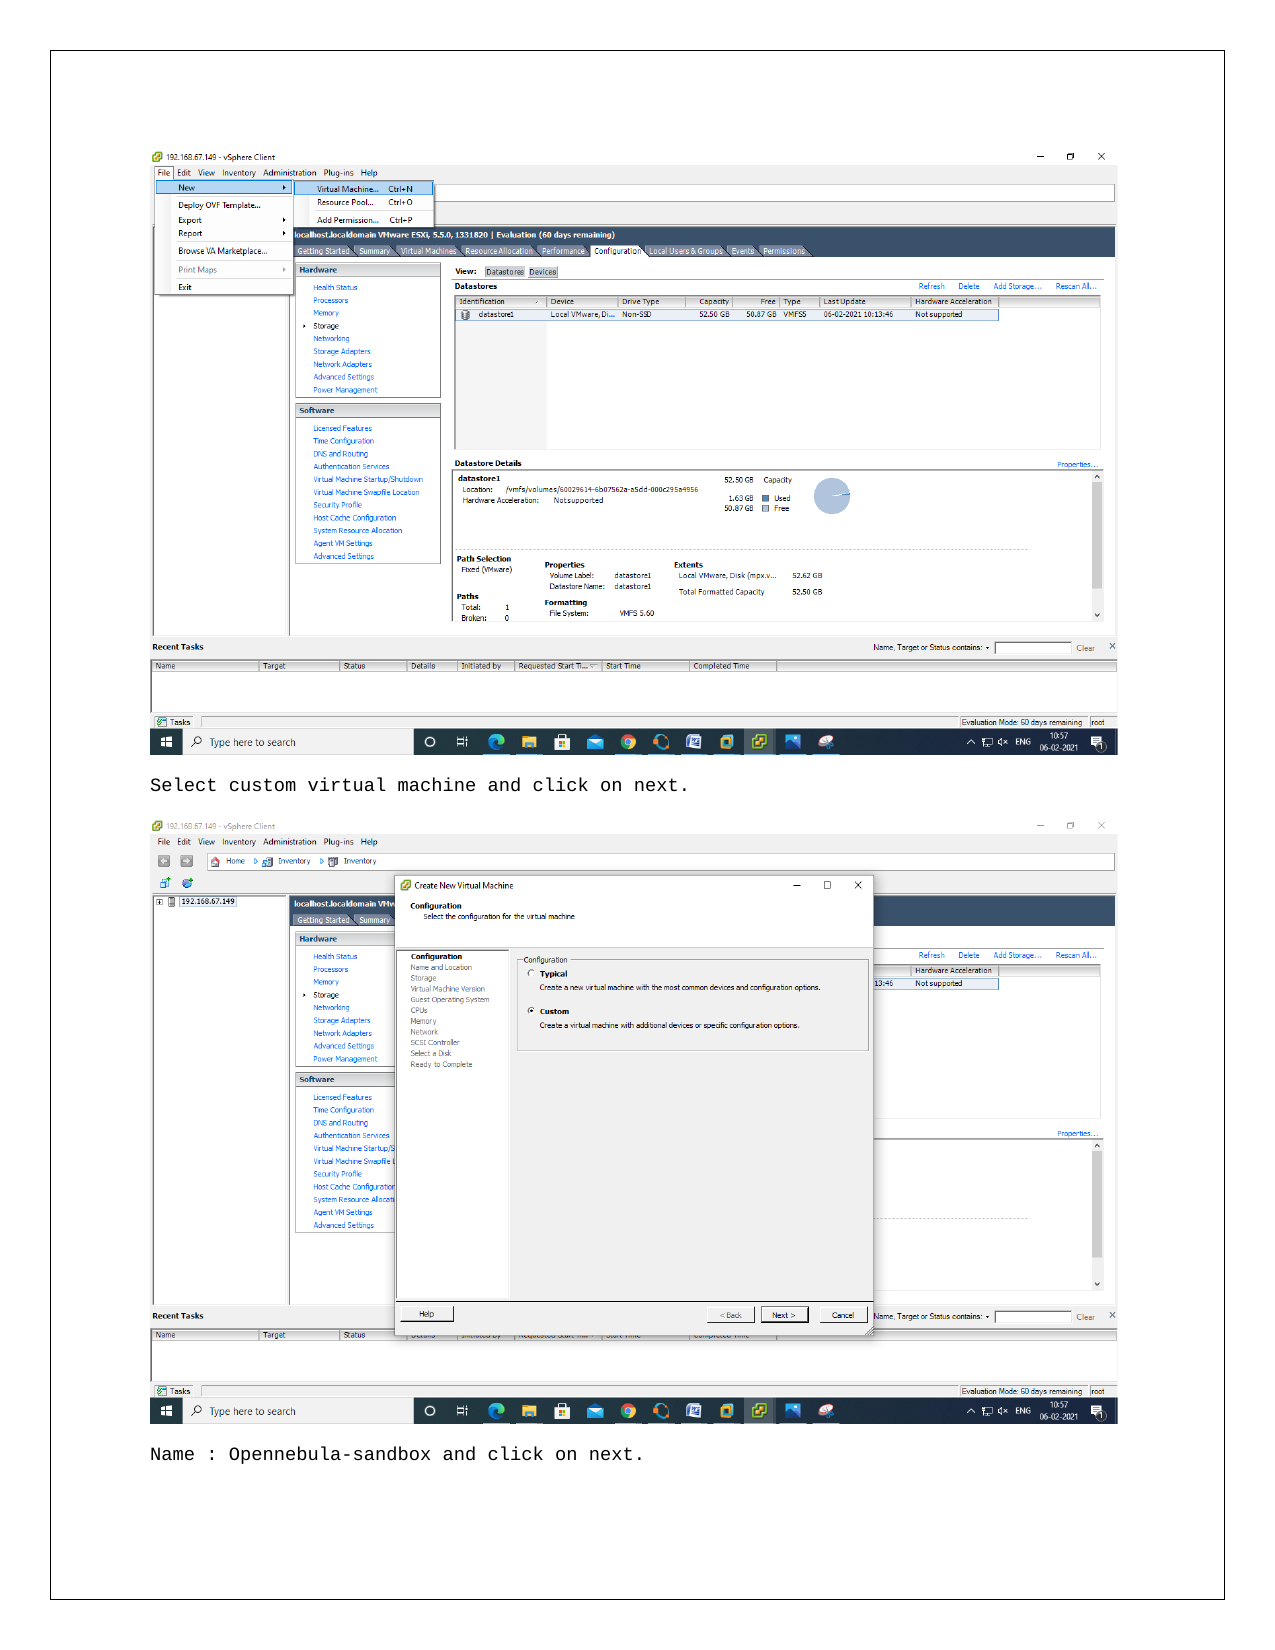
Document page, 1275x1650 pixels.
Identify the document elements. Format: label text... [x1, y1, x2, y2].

text Name : Opennebula-sandbox and click on next. [150, 1444, 1125, 1466]
text Select custom virtual machine and click on next. [150, 776, 1125, 797]
picture [150, 150, 1118, 755]
picture [150, 818, 1118, 1424]
